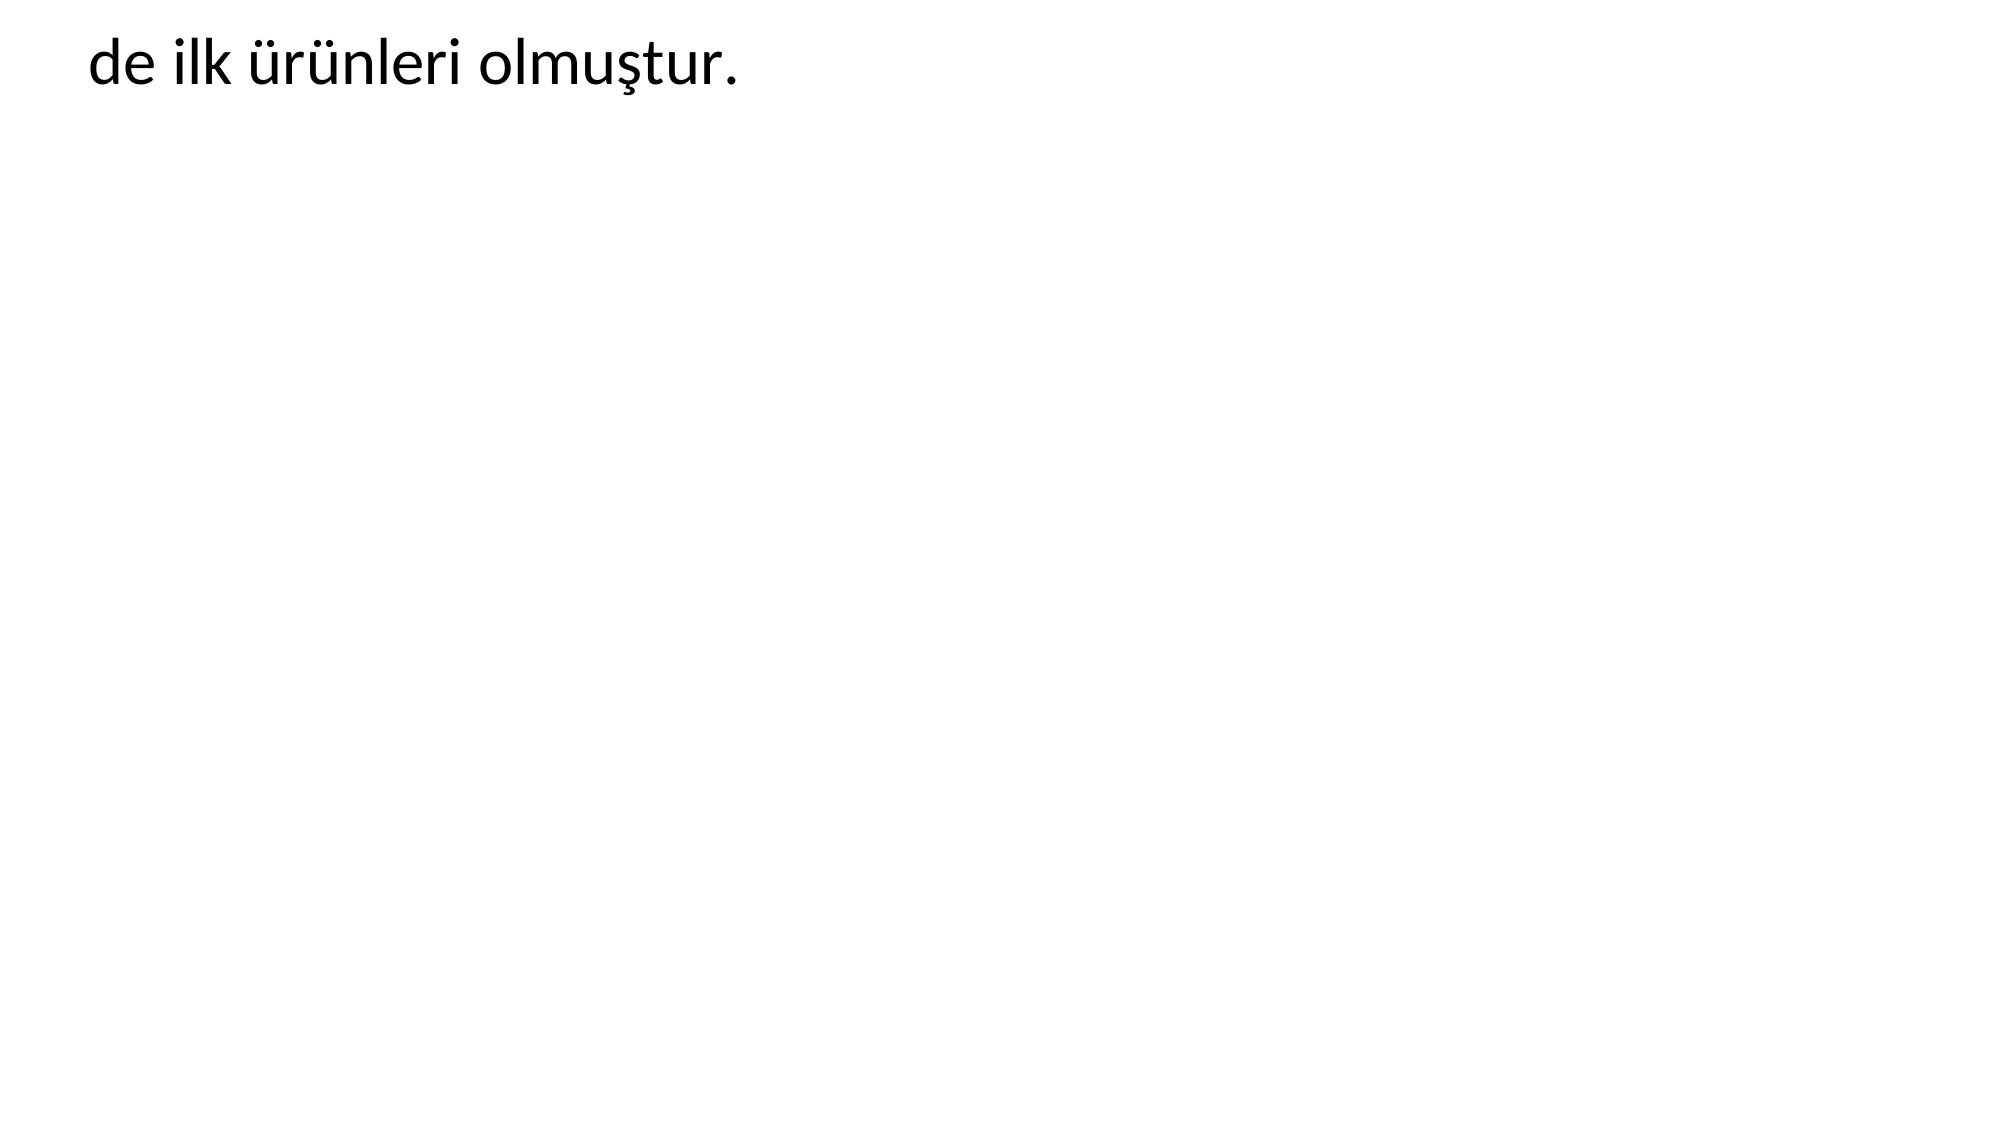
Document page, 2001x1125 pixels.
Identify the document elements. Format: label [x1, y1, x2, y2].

text [89, 27, 1263, 99]
